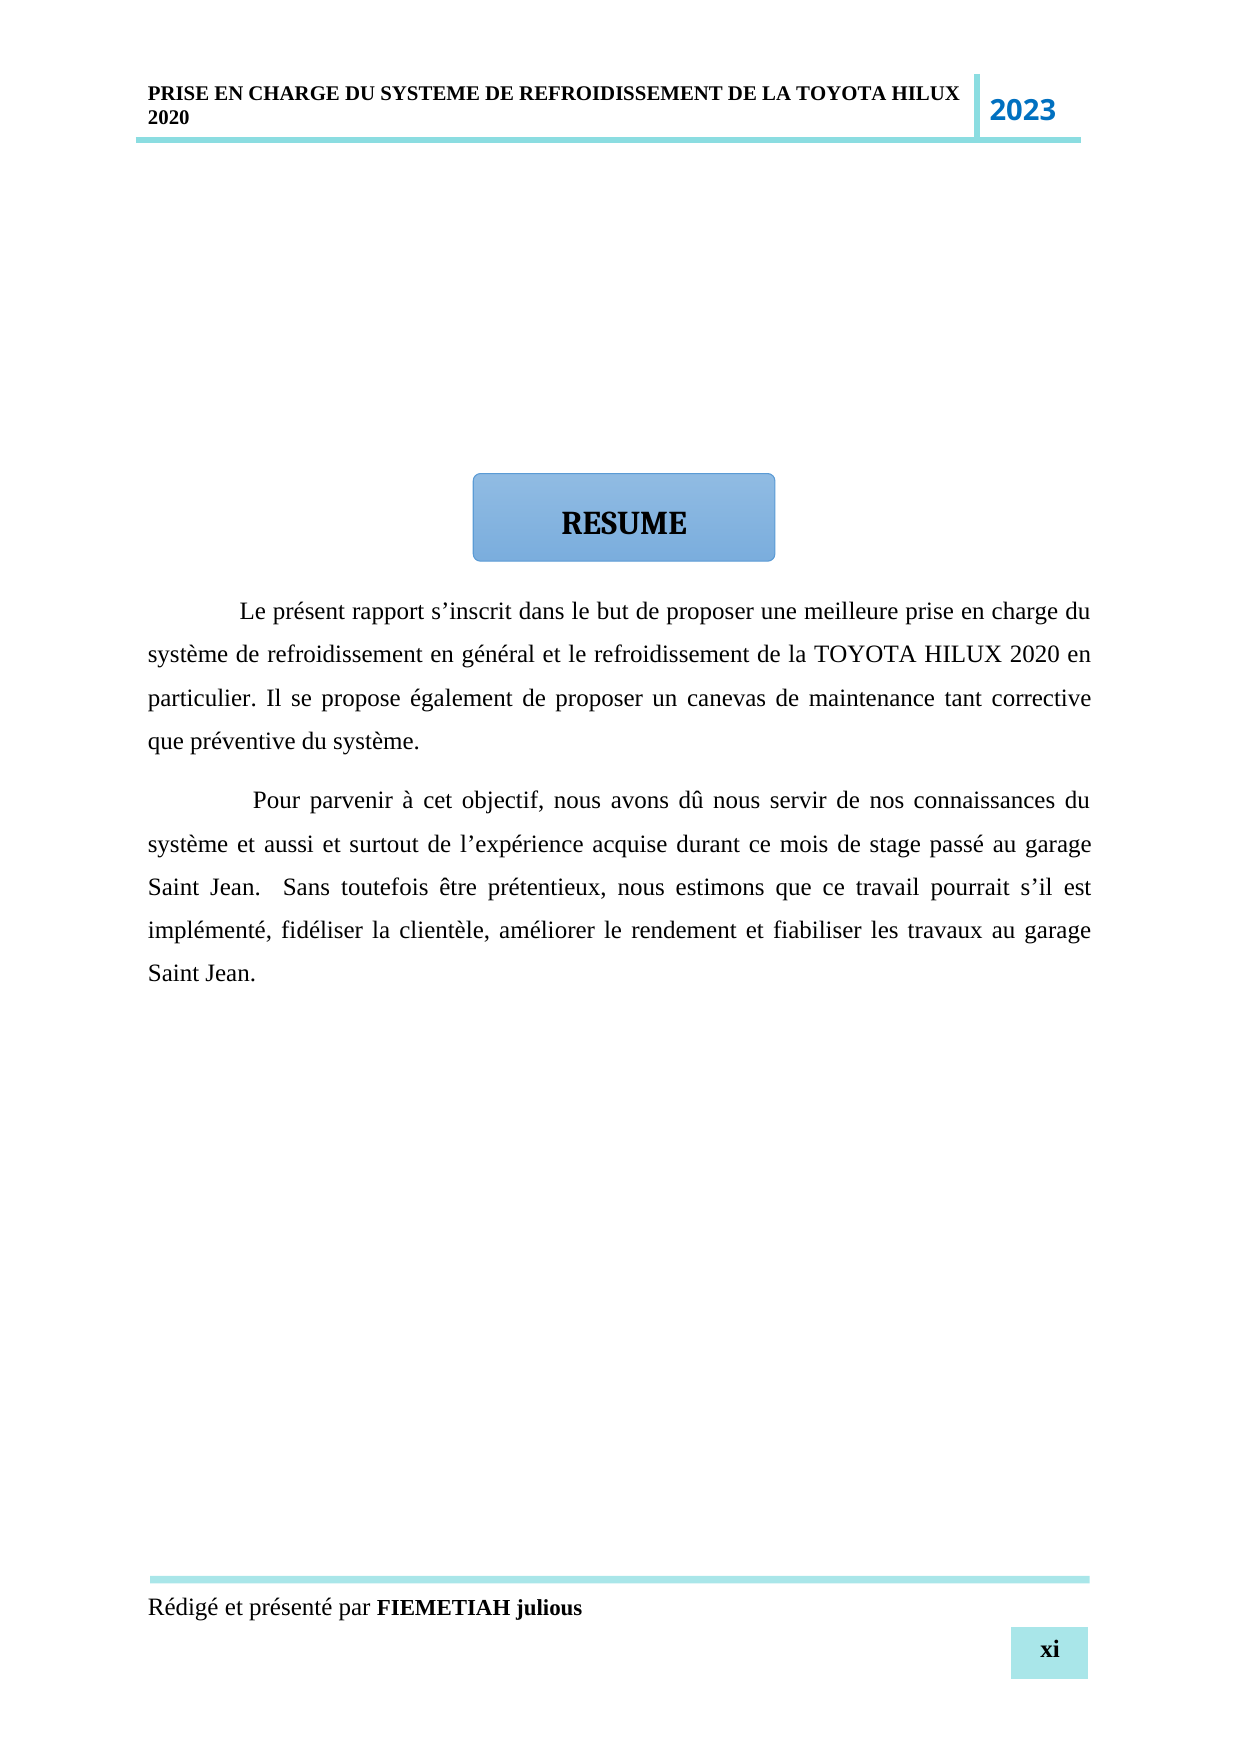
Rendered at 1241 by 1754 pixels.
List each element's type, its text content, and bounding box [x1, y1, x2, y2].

text Le présent rapport s’inscrit dans le but de proposer une meilleure prise en charge du système de refroidissement en général et le refroidissement de la TOYOTA HILUX 2020 en particulier. Il se propose également de proposer un canevas de maintenance tant corrective que préventive du système. [148, 596, 1093, 754]
text Pour parvenir à cet objectif, nous avons dû nous servir de nos connaissances du système et aussi et surtout de l’expérience acquise durant ce mois de stage passé au garage Saint Jean. Sans toutefois être prétentieux, nous estimons que ce travail pourrait s’il est implémenté, fidéliser la clientèle, améliorer le rendement et fiabiliser les travaux au garage Saint Jean. [148, 786, 1093, 987]
